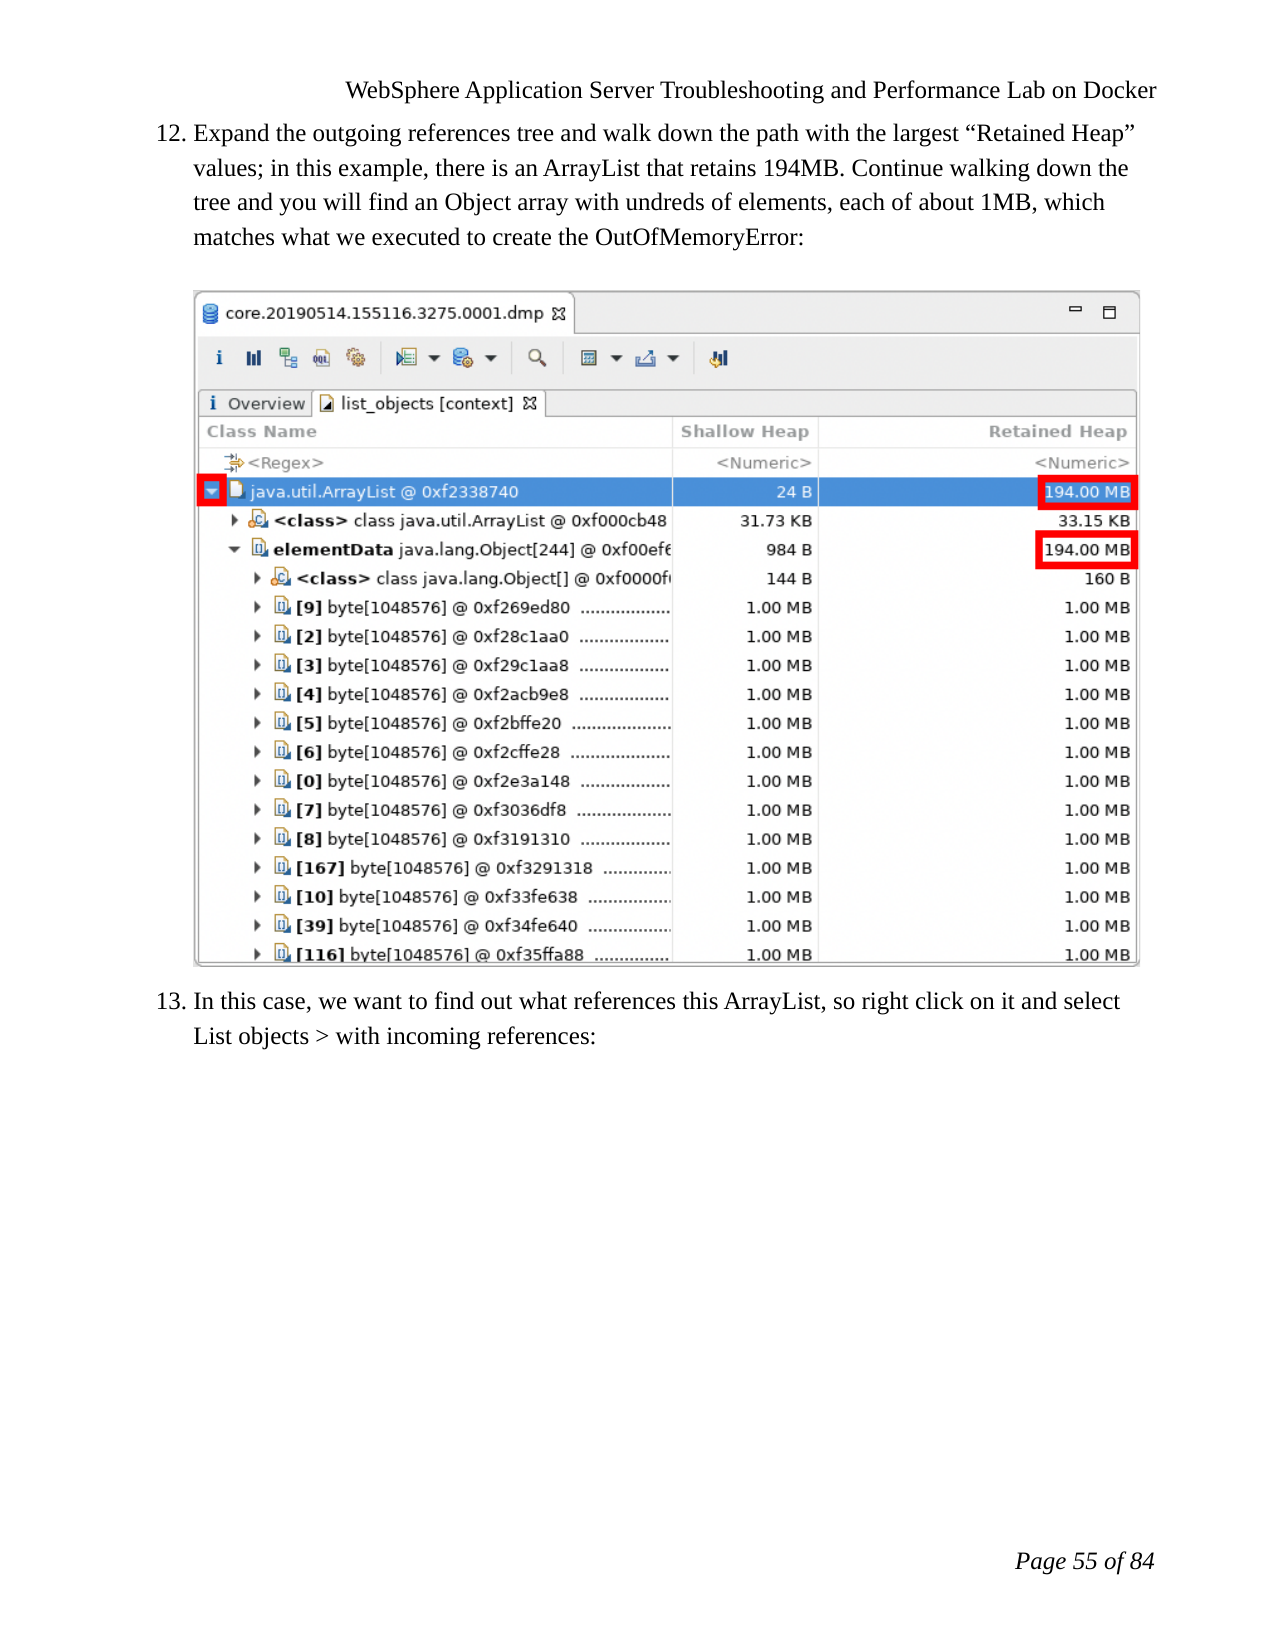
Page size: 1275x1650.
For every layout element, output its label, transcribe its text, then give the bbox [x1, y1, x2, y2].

picture [193, 290, 1141, 967]
list In this case, we want to find out what references this ArrayList, so right click on it and select List objects > with incoming references: [156, 986, 1157, 1084]
